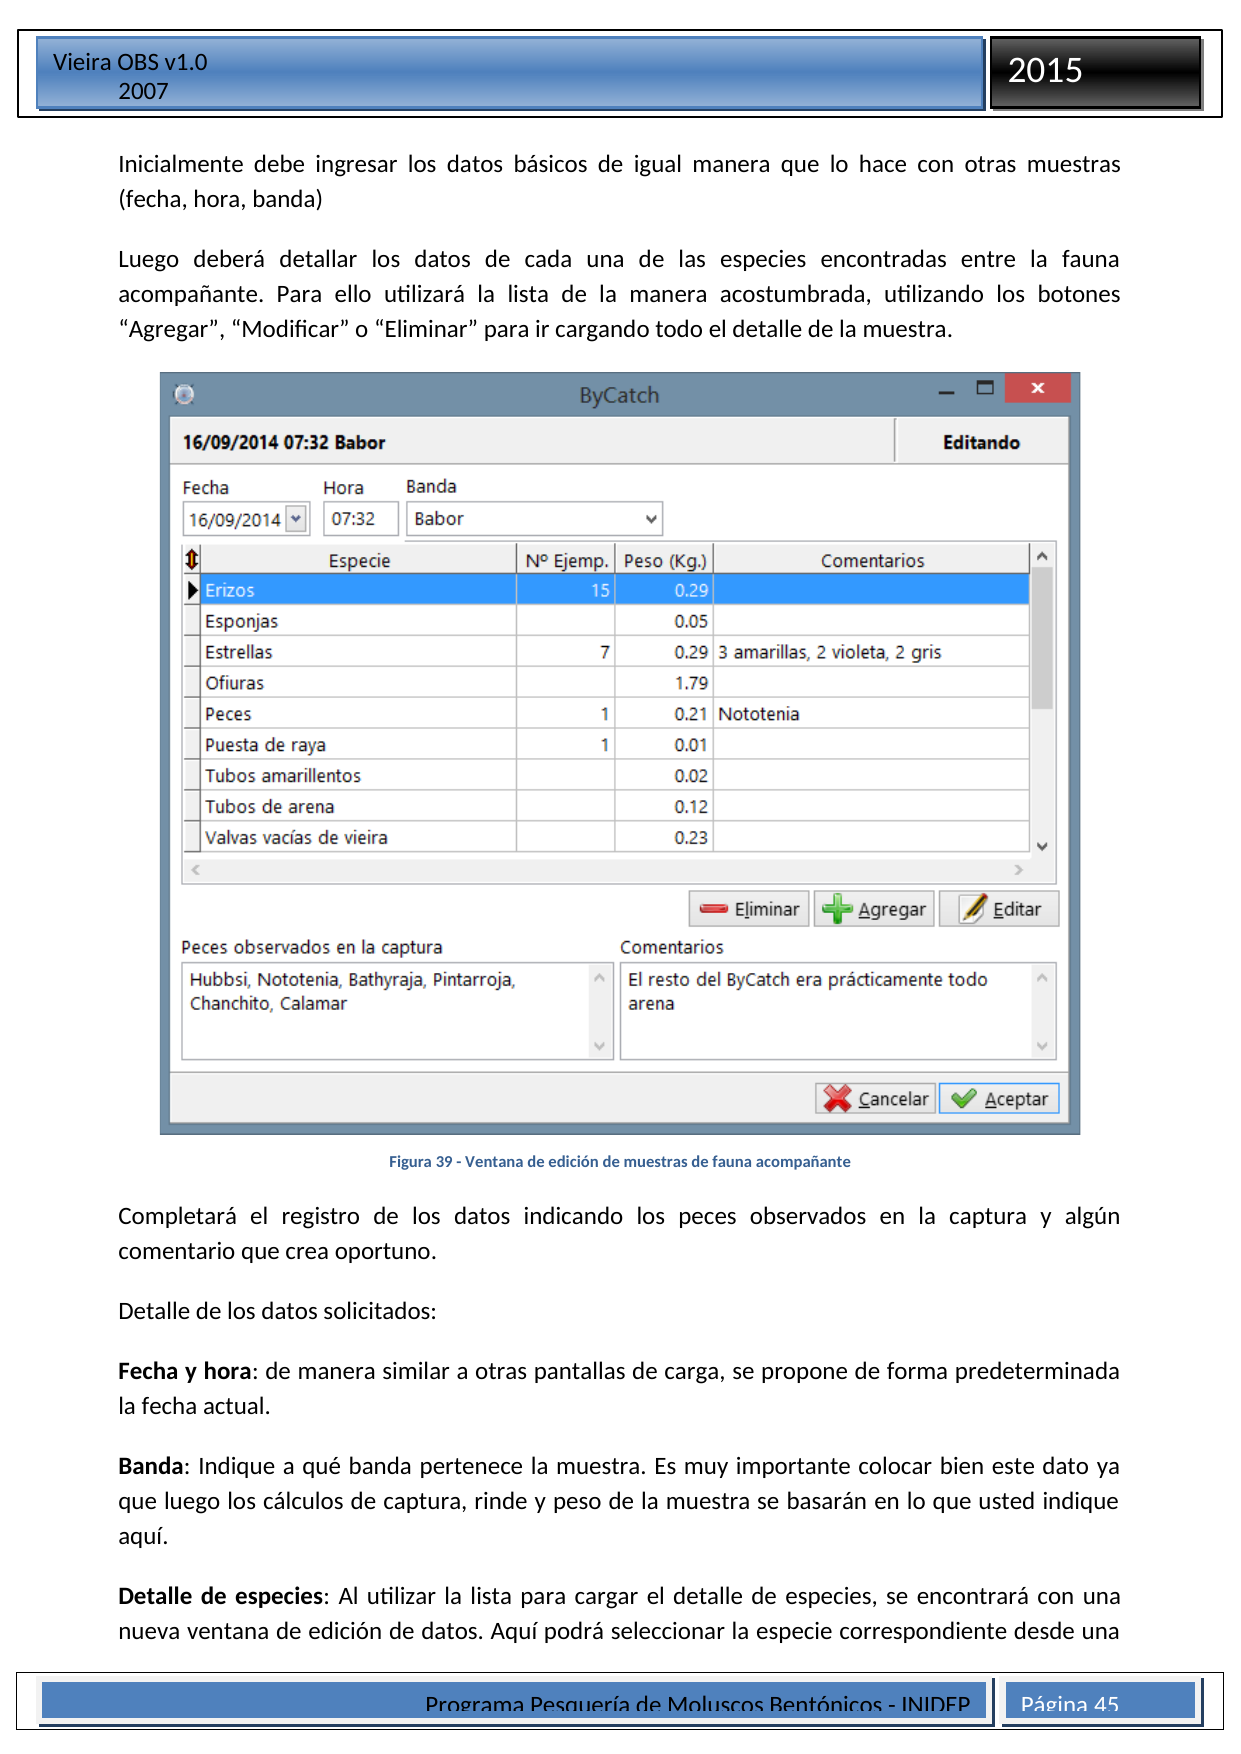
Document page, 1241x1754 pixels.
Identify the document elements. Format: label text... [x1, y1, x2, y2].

text Banda: Indique a qué banda pertenece la muestra. Es muy importante colocar bien este dato ya que luego los cálculos de captura, rinde y peso de la muestra se basarán en lo que usted indique aquí. [118, 1450, 1122, 1551]
text Completará el registro de los datos indicando los peces observados en la captura y algún comentario que crea oportuno. [118, 1200, 1122, 1266]
text Luego deberá detallar los datos de cada una de las especies encontradas entre la fauna acompañante. Para ello utilizará la lista de la manera acostumbrada, utilizando los botones “Agregar”, “Modificar” o “Eliminar” para ir cargando todo el detalle de la muestra. [118, 243, 1122, 343]
picture [159, 372, 1081, 1135]
text Detalle de los datos solicitados: [118, 1295, 1122, 1326]
text Figura 39 - Ventana de edición de muestras de fauna acompañante [118, 1152, 1122, 1172]
text Fecha y hora: de manera similar a otras pantallas de carga, se propone de forma predeterminada la fecha actual. [118, 1355, 1122, 1421]
text Inicialmente debe ingresar los datos básicos de igual manera que lo hace con otras muestras (fecha, hora, banda) [118, 148, 1122, 213]
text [118, 1580, 1122, 1646]
